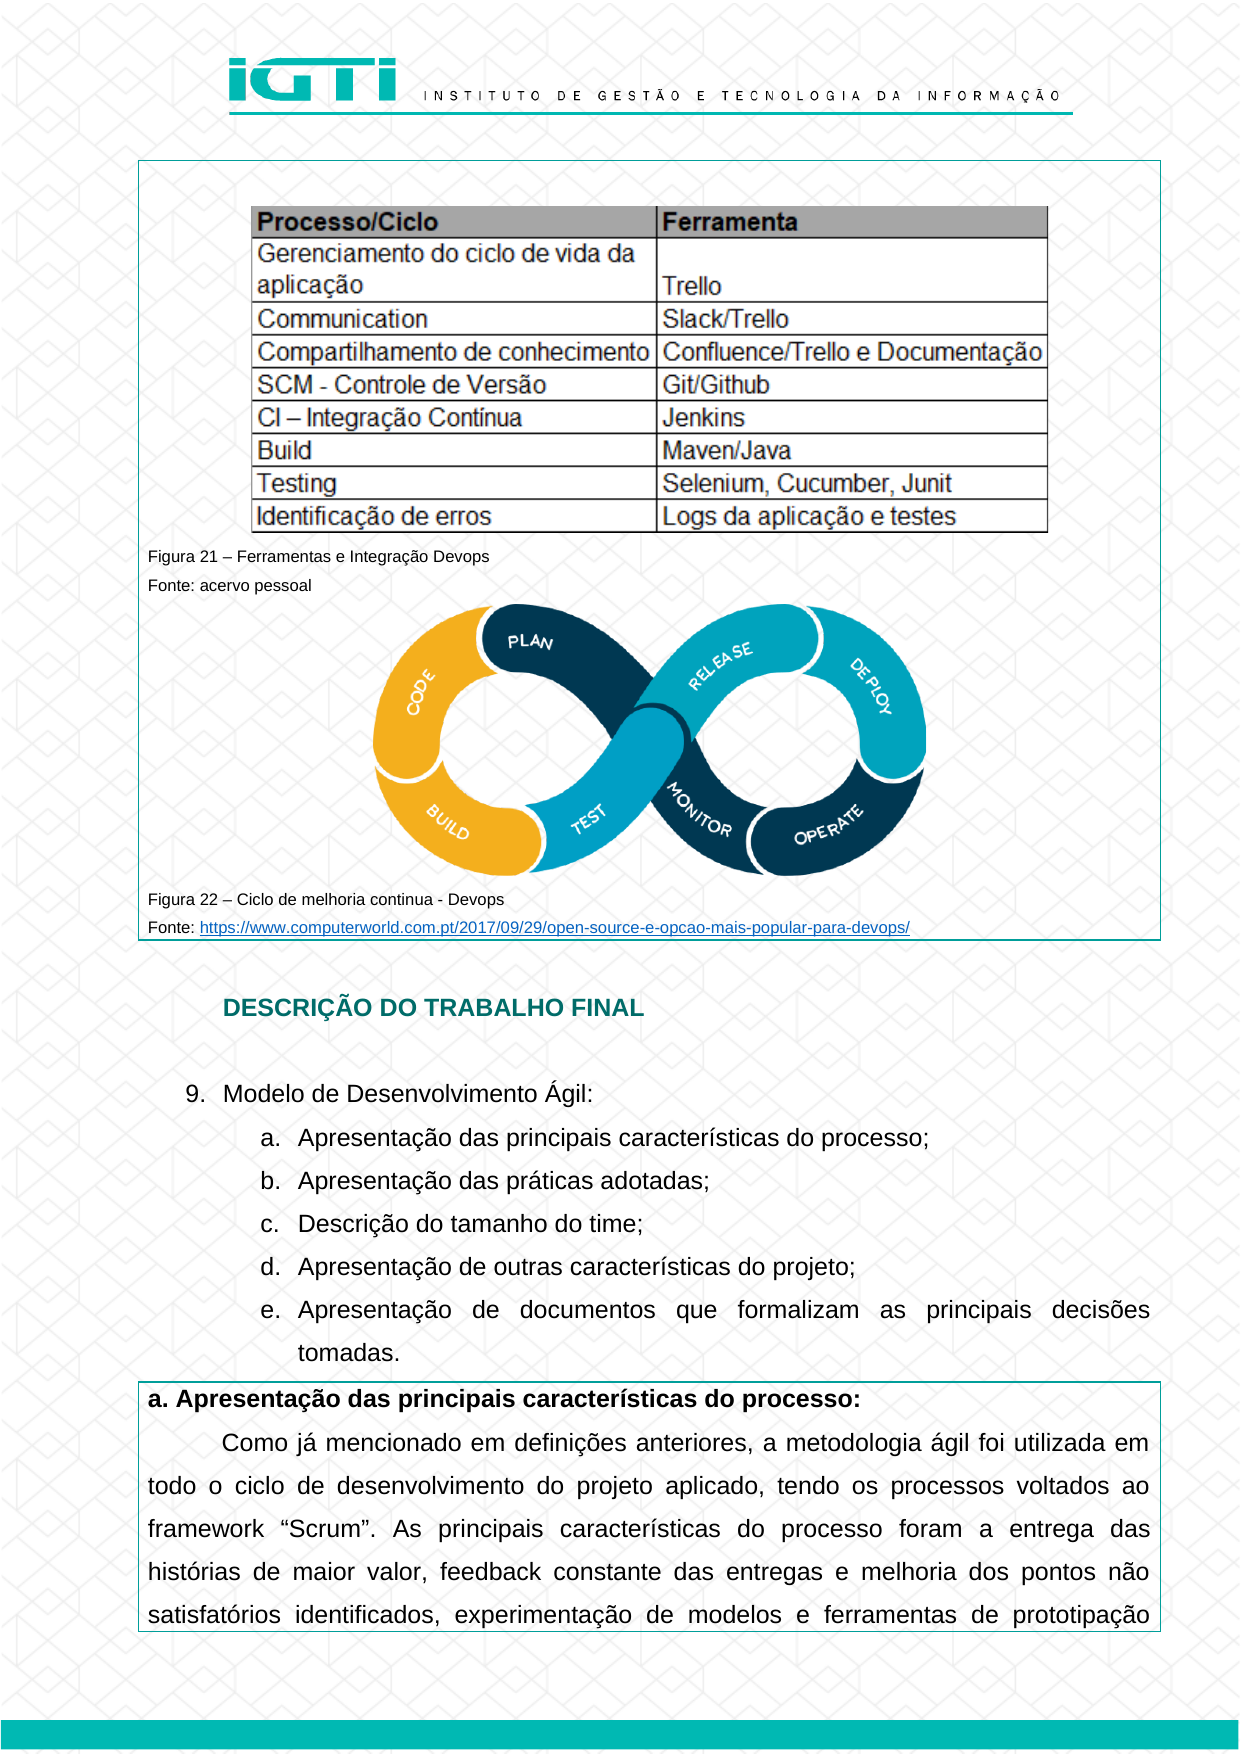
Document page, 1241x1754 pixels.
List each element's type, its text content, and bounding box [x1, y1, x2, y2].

list Apresentação das práticas adotadas; [260, 1166, 1152, 1194]
list Modelo de Desenvolvimento Ágil: [185, 1079, 1152, 1108]
text Figura 22 – Ciclo de melhoria continua - Devops [139, 886, 1160, 909]
text Fonte: acervo pessoal [139, 573, 1160, 595]
text Figura 21 – Ferramentas e Integração Devops [139, 544, 1160, 566]
text Fonte: https://www.computerworld.com.pt/2017/09/29/open-source-e-opcao-mais-popular-para-devops/ [139, 915, 1160, 939]
text a. Apresentação das principais características do processo: [139, 1383, 1160, 1413]
list Descrição do tamanho do time; [260, 1209, 1152, 1238]
list Apresentação de documentos que formalizam as principais decisões tomadas. [260, 1295, 1152, 1367]
text DESCRIÇÃO DO TRABALHO FINAL [223, 993, 1152, 1022]
list Apresentação de outras características do projeto; [260, 1252, 1152, 1281]
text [139, 1424, 1160, 1631]
picture [1, 3, 1241, 1754]
list Apresentação das principais características do processo; [260, 1123, 1152, 1151]
